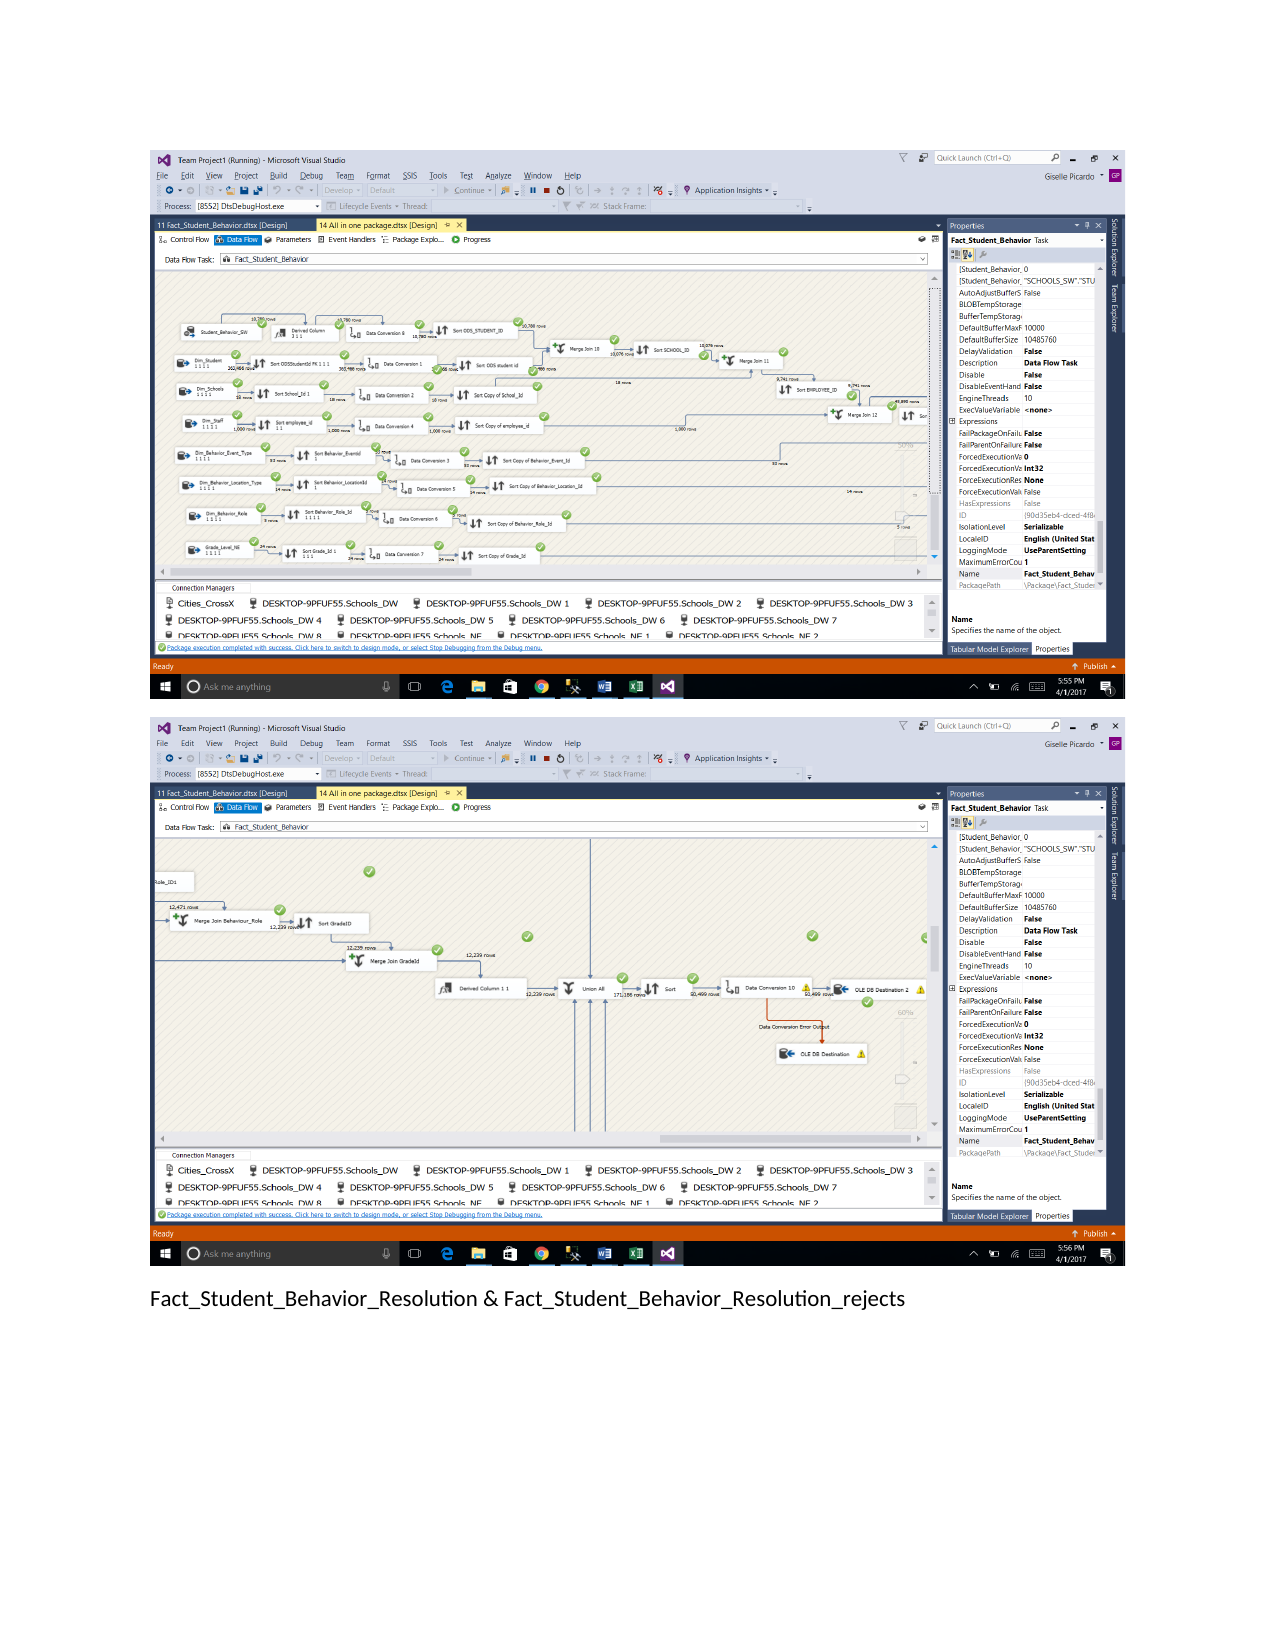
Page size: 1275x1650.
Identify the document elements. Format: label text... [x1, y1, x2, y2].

picture [150, 717, 1125, 1266]
picture [150, 150, 1125, 699]
text Fact_Student_Behavior_Resolution & Fact_Student_Behavior_Resolution_rejects [150, 1284, 1125, 1313]
